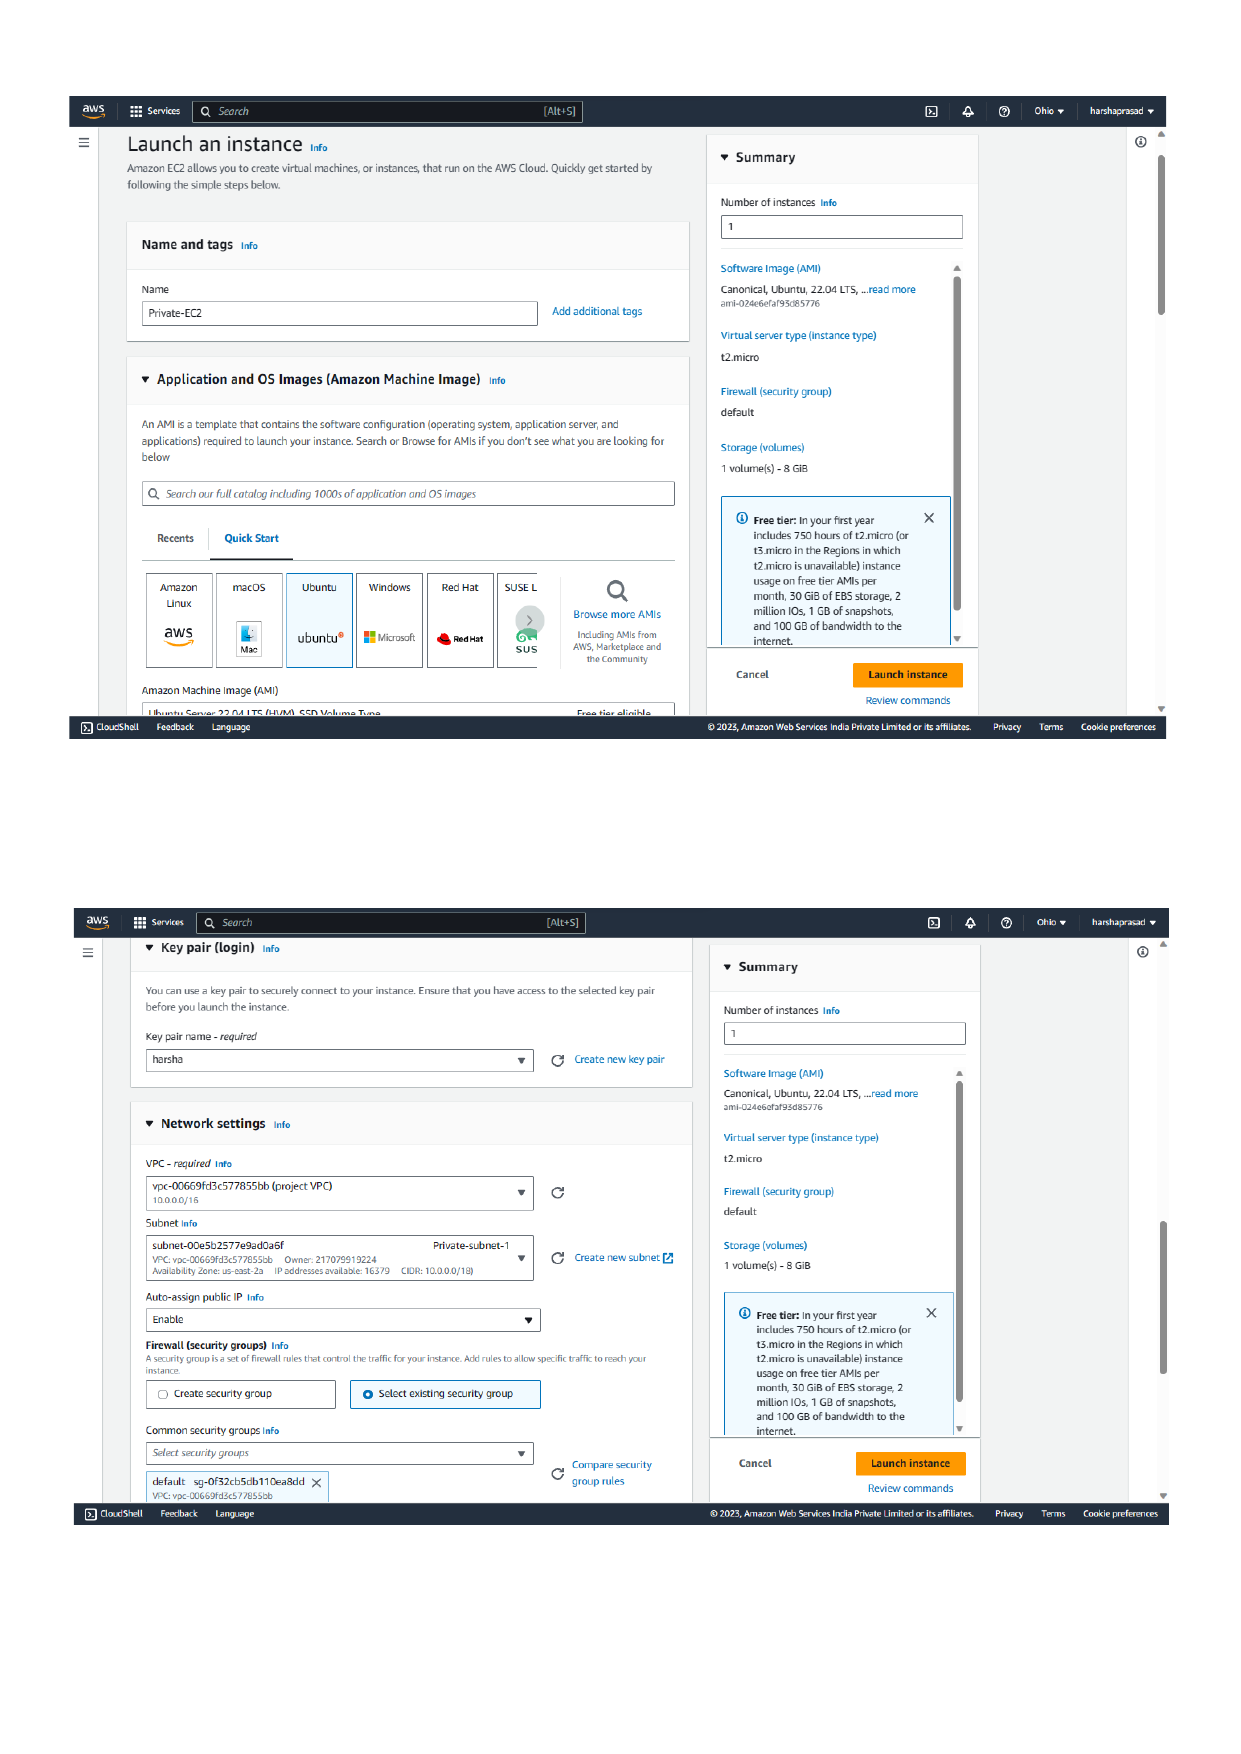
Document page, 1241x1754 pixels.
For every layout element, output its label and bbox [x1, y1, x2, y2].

picture [69, 96, 1167, 739]
picture [73, 908, 1169, 1525]
